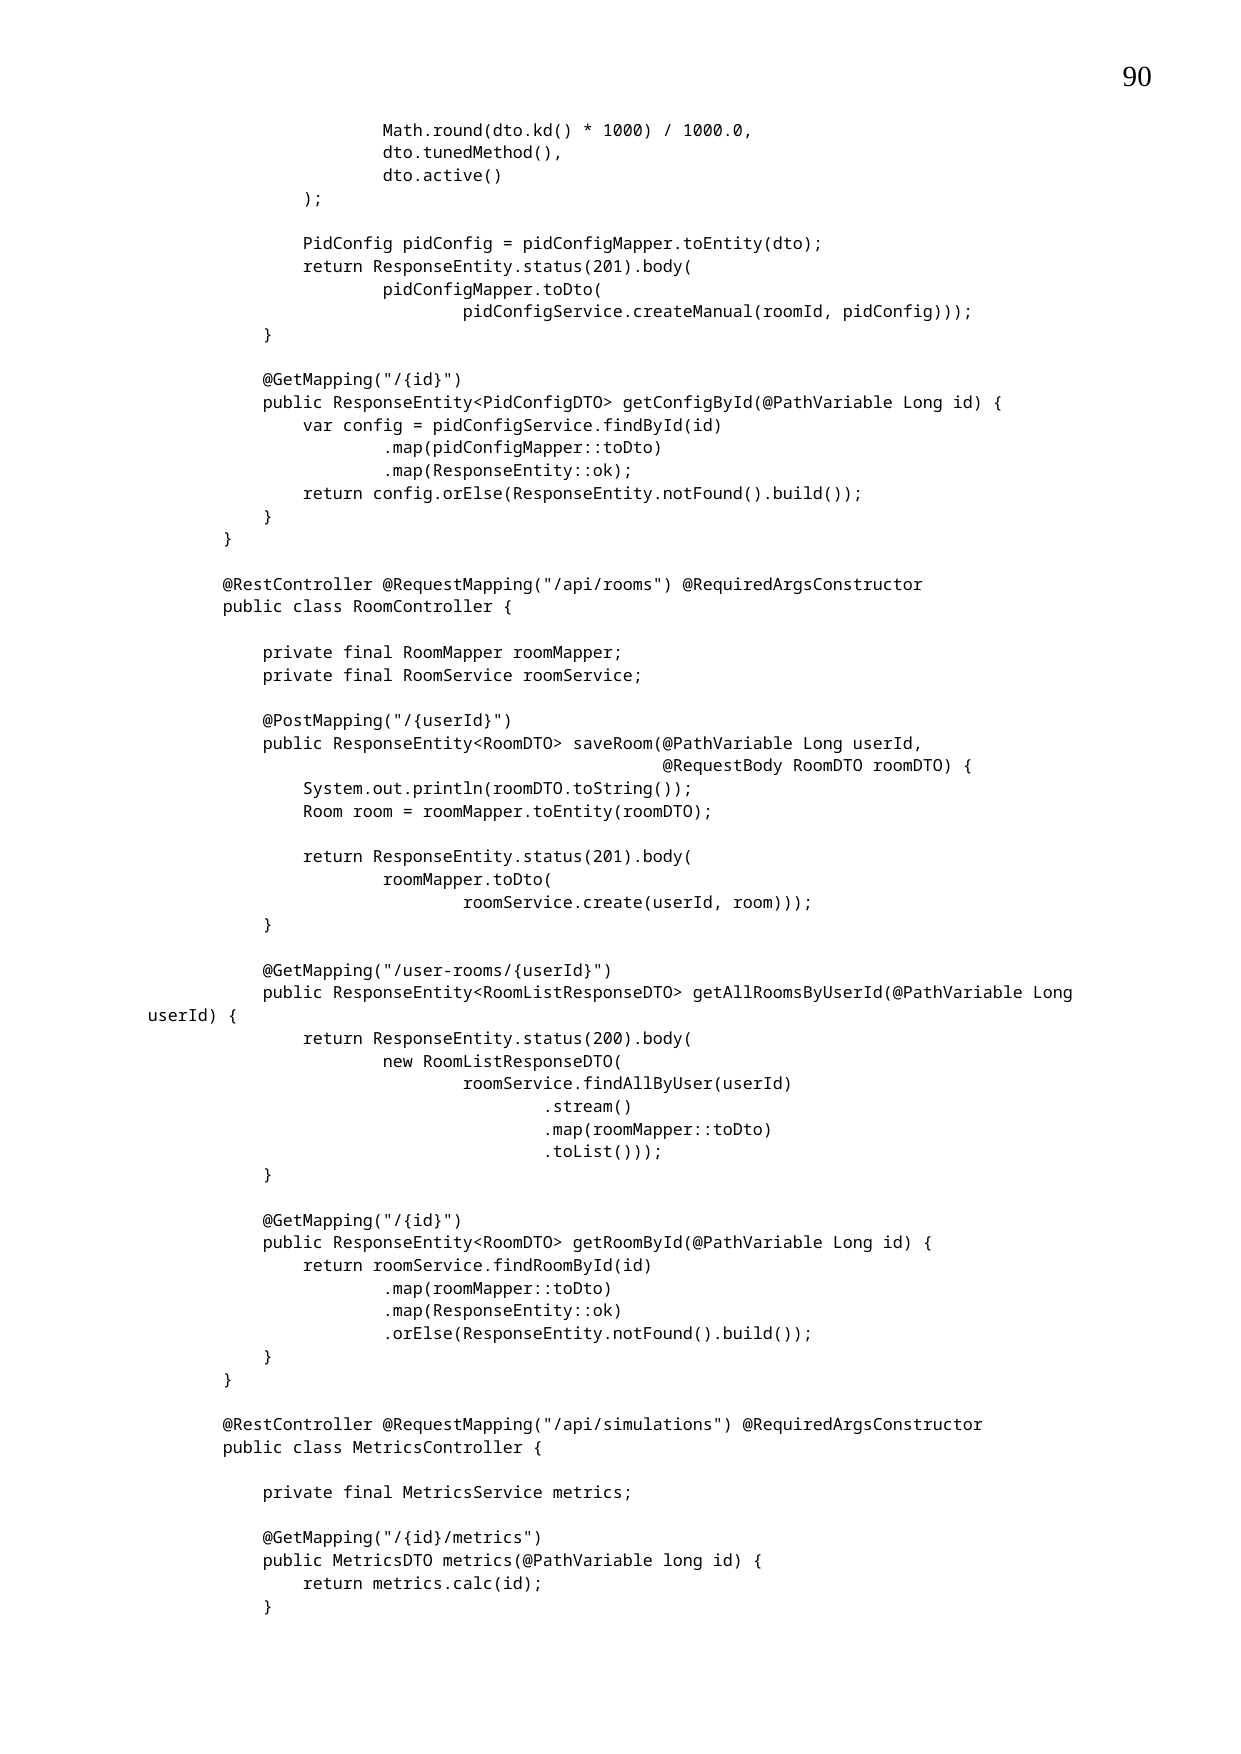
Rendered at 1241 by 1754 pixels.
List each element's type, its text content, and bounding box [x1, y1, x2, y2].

text @GetMapping("/{id}") [148, 368, 1152, 391]
text private final MetricsService metrics; [148, 1481, 1152, 1503]
text var config = pidConfigService.findById(id) [148, 413, 1152, 436]
text .toList())); [148, 1140, 1152, 1163]
text .map(ResponseEntity::ok); [148, 459, 1152, 481]
text roomMapper.toDto( [148, 867, 1152, 890]
text public class MetricsController { [148, 1435, 1152, 1458]
text Room room = roomMapper.toEntity(roomDTO); [148, 799, 1152, 822]
text } [148, 913, 1152, 936]
text roomService.findAllByUser(userId) [148, 1072, 1152, 1094]
text return metrics.calc(id); [148, 1571, 1152, 1594]
text @RestController @RequestMapping("/api/simulations") @RequiredArgsConstructor [148, 1412, 1152, 1435]
text } [148, 527, 1152, 549]
text return config.orElse(ResponseEntity.notFound().build()); [148, 481, 1152, 504]
text } [148, 1163, 1152, 1185]
text public ResponseEntity<RoomDTO> getRoomById(@PathVariable Long id) { [148, 1231, 1152, 1253]
text dto.active() [148, 163, 1152, 186]
text @GetMapping("/user-rooms/{userId}") [148, 958, 1152, 981]
text .map(ResponseEntity::ok) [148, 1299, 1152, 1322]
text } [148, 1344, 1152, 1367]
text public ResponseEntity<PidConfigDTO> getConfigById(@PathVariable Long id) { [148, 391, 1152, 413]
text private final RoomMapper roomMapper; [148, 640, 1152, 663]
text pidConfigService.createManual(roomId, pidConfig))); [148, 300, 1152, 322]
text new RoomListResponseDTO( [148, 1049, 1152, 1072]
text return roomService.findRoomById(id) [148, 1253, 1152, 1276]
text .orElse(ResponseEntity.notFound().build()); [148, 1322, 1152, 1344]
text @RestController @RequestMapping("/api/rooms") @RequiredArgsConstructor [148, 572, 1152, 595]
text public MetricsDTO metrics(@PathVariable long id) { [148, 1549, 1152, 1571]
text return ResponseEntity.status(200).body( [148, 1026, 1152, 1049]
text dto.tunedMethod(), [148, 141, 1152, 163]
text public class RoomController { [148, 595, 1152, 618]
text @GetMapping("/{id}") [148, 1208, 1152, 1231]
text ); [148, 186, 1152, 209]
text } [148, 504, 1152, 527]
text PidConfig pidConfig = pidConfigMapper.toEntity(dto); [148, 232, 1152, 254]
text System.out.println(roomDTO.toString()); [148, 777, 1152, 799]
text .map(roomMapper::toDto) [148, 1276, 1152, 1299]
text } [148, 1594, 1152, 1617]
text @PostMapping("/{userId}") [148, 708, 1152, 731]
text } [148, 322, 1152, 345]
text private final RoomService roomService; [148, 663, 1152, 686]
text .stream() [148, 1094, 1152, 1117]
text public ResponseEntity<RoomDTO> saveRoom(@PathVariable Long userId, [148, 731, 1152, 754]
text return ResponseEntity.status(201).body( [148, 254, 1152, 277]
text .map(roomMapper::toDto) [148, 1117, 1152, 1140]
text return ResponseEntity.status(201).body( [148, 845, 1152, 867]
text @GetMapping("/{id}/metrics") [148, 1526, 1152, 1549]
text .map(pidConfigMapper::toDto) [148, 436, 1152, 459]
text @RequestBody RoomDTO roomDTO) { [148, 754, 1152, 777]
text } [148, 1367, 1152, 1390]
text roomService.create(userId, room))); [148, 890, 1152, 913]
text Math.round(dto.kd() * 1000) / 1000.0, [148, 118, 1152, 141]
text pidConfigMapper.toDto( [148, 277, 1152, 300]
text public ResponseEntity<RoomListResponseDTO> getAllRoomsByUserId(@PathVariable Long userId) { [148, 981, 1152, 1026]
